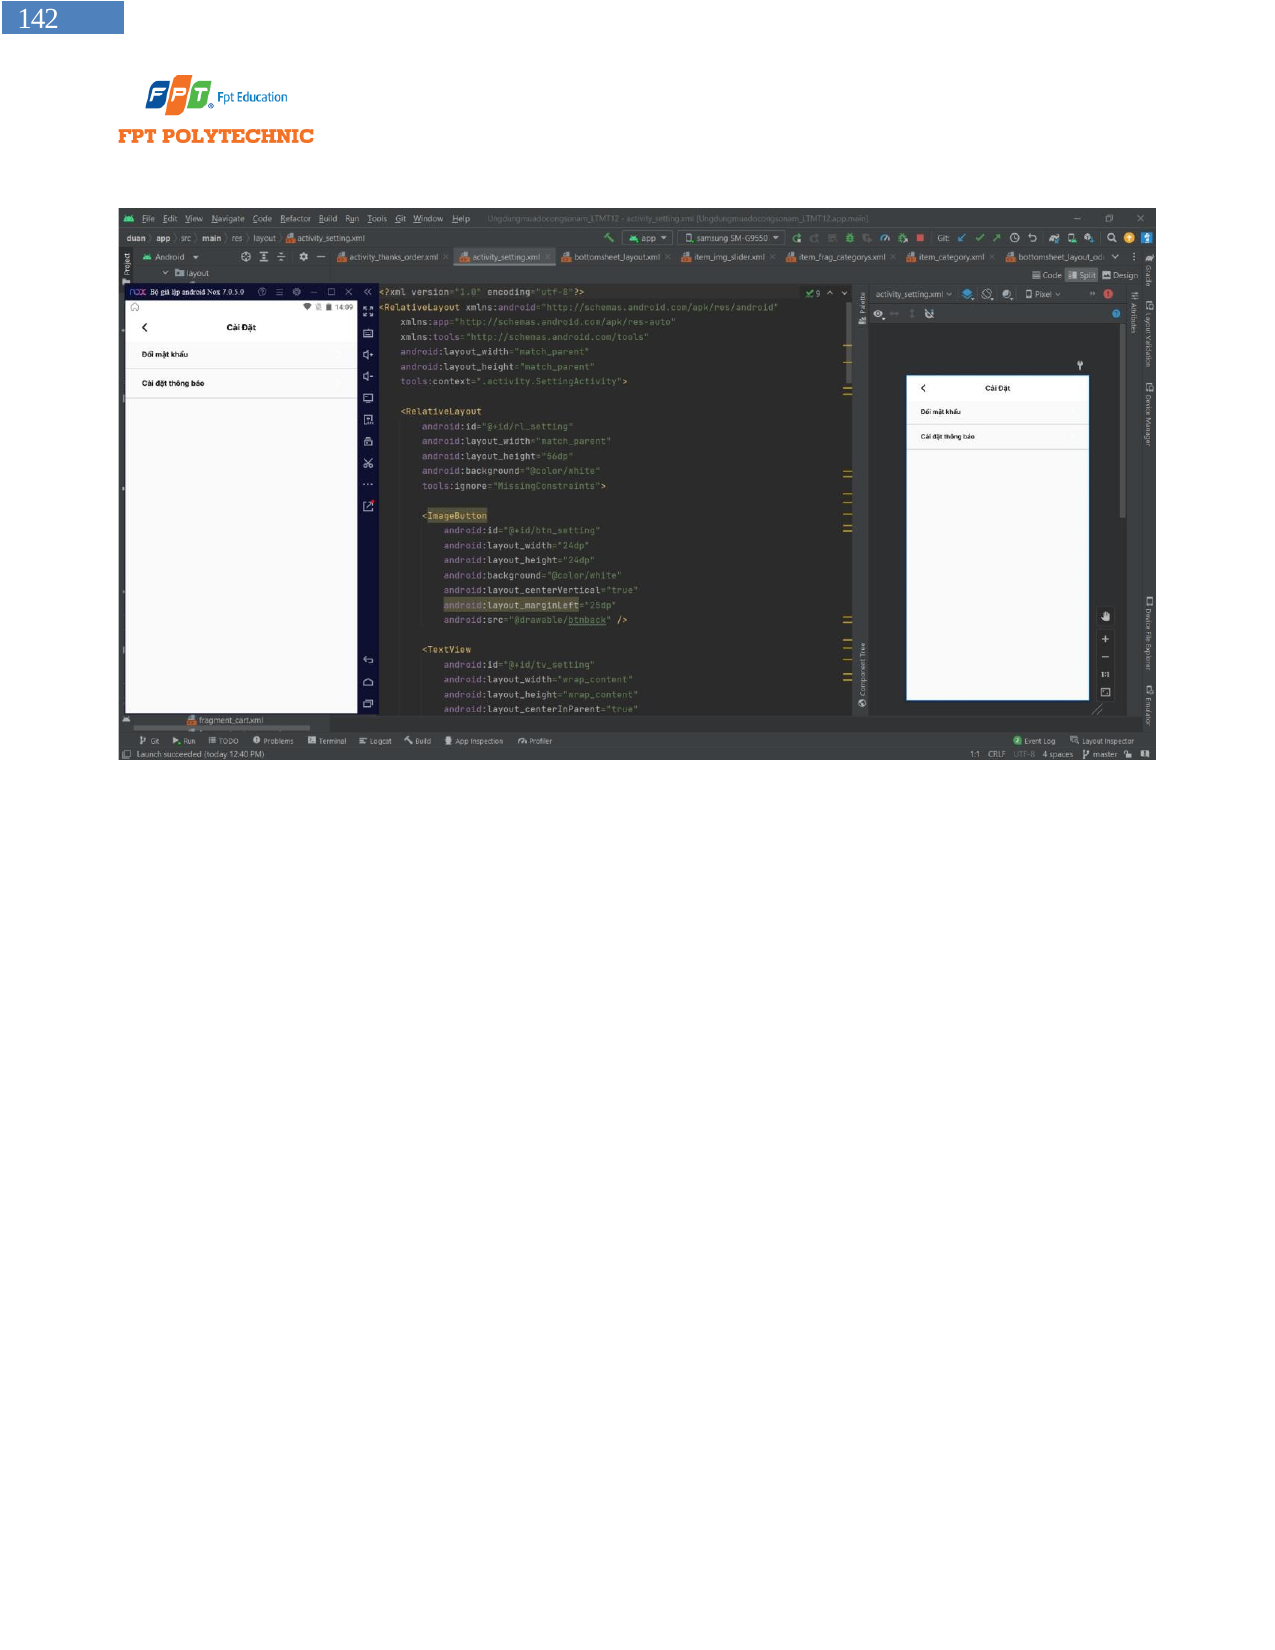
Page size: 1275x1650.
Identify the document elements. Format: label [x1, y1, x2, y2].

picture [118, 208, 1156, 760]
picture [118, 75, 314, 143]
